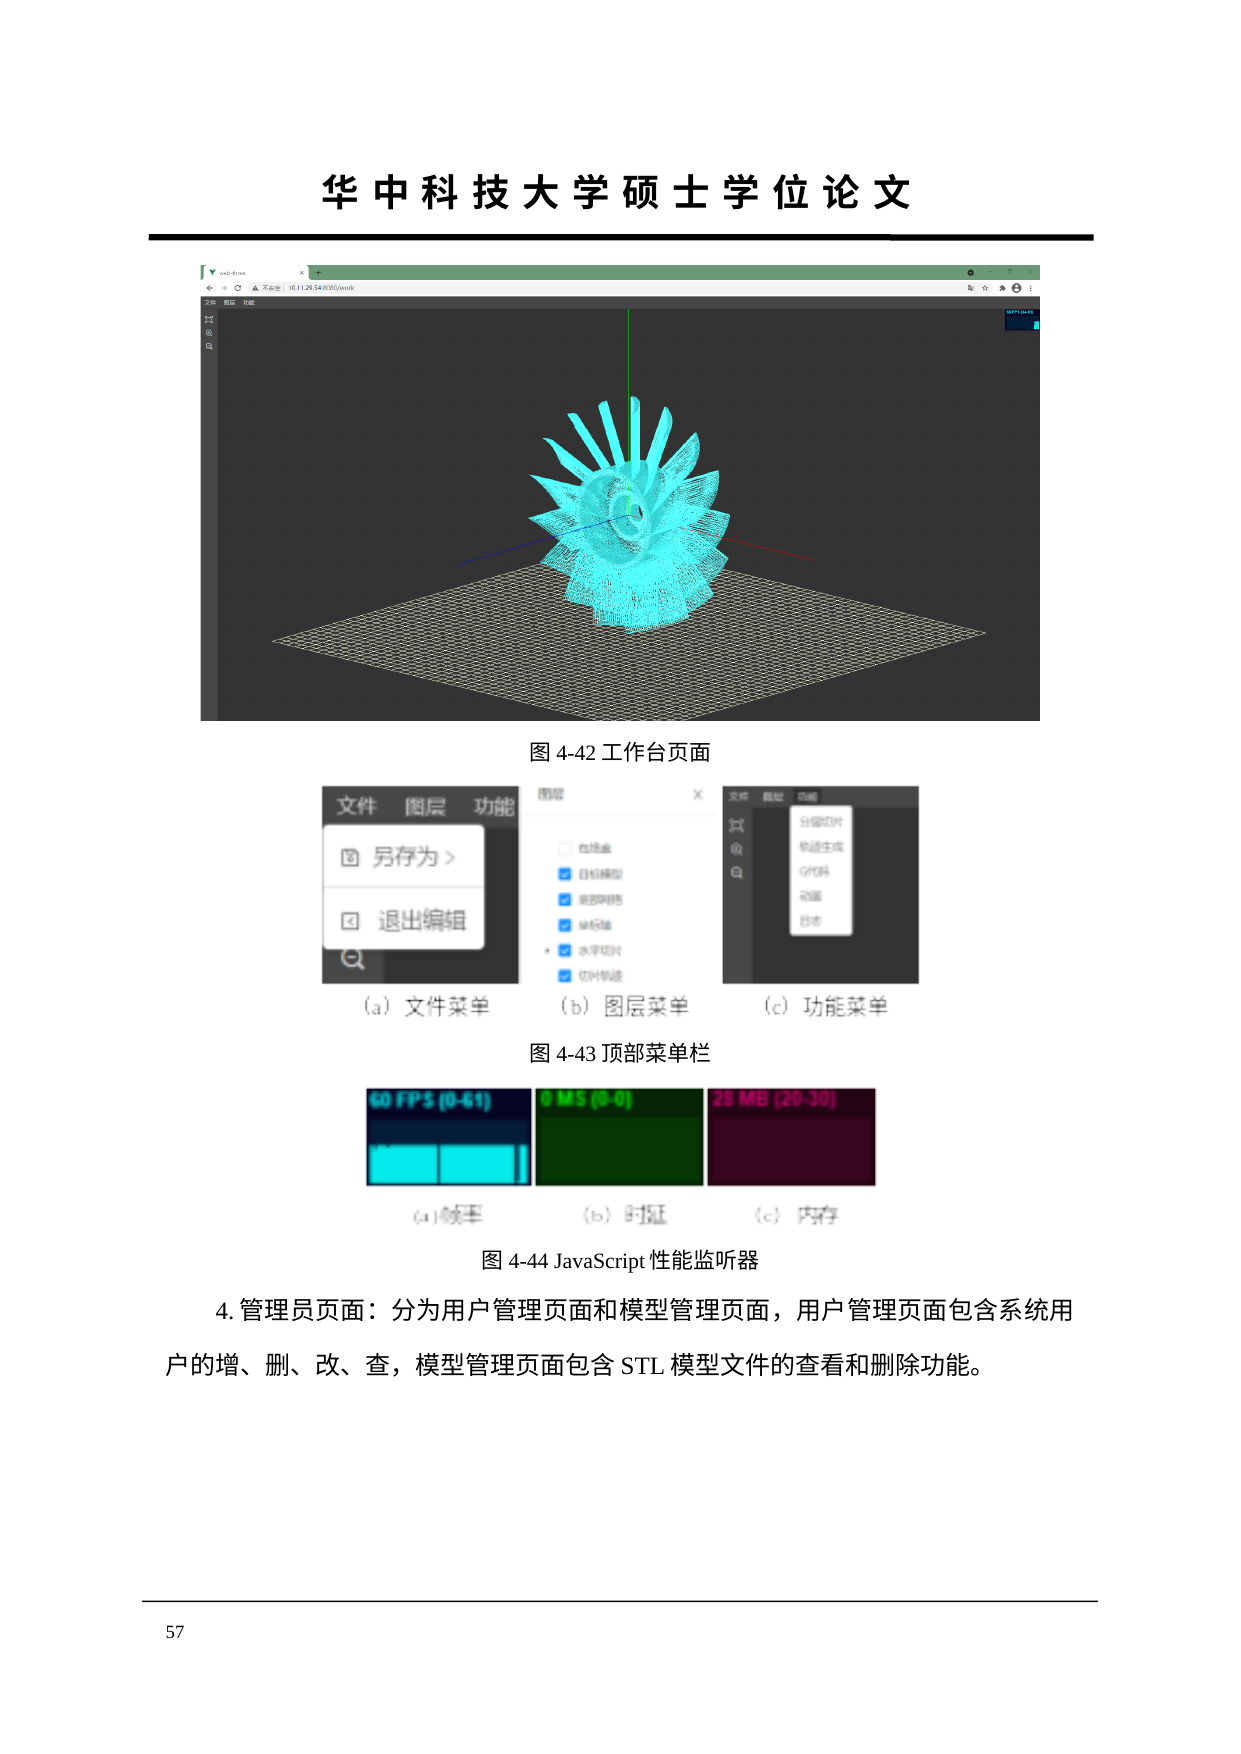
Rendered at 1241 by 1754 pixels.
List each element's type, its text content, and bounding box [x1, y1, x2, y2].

list 管理员页面：分为用户管理页面和模型管理页面，用户管理页面包含系统用户的增、删、改、查，模型管理页面包含STL模型文件的查看和删除功能。 [165, 1291, 1075, 1381]
picture [200, 265, 1040, 721]
